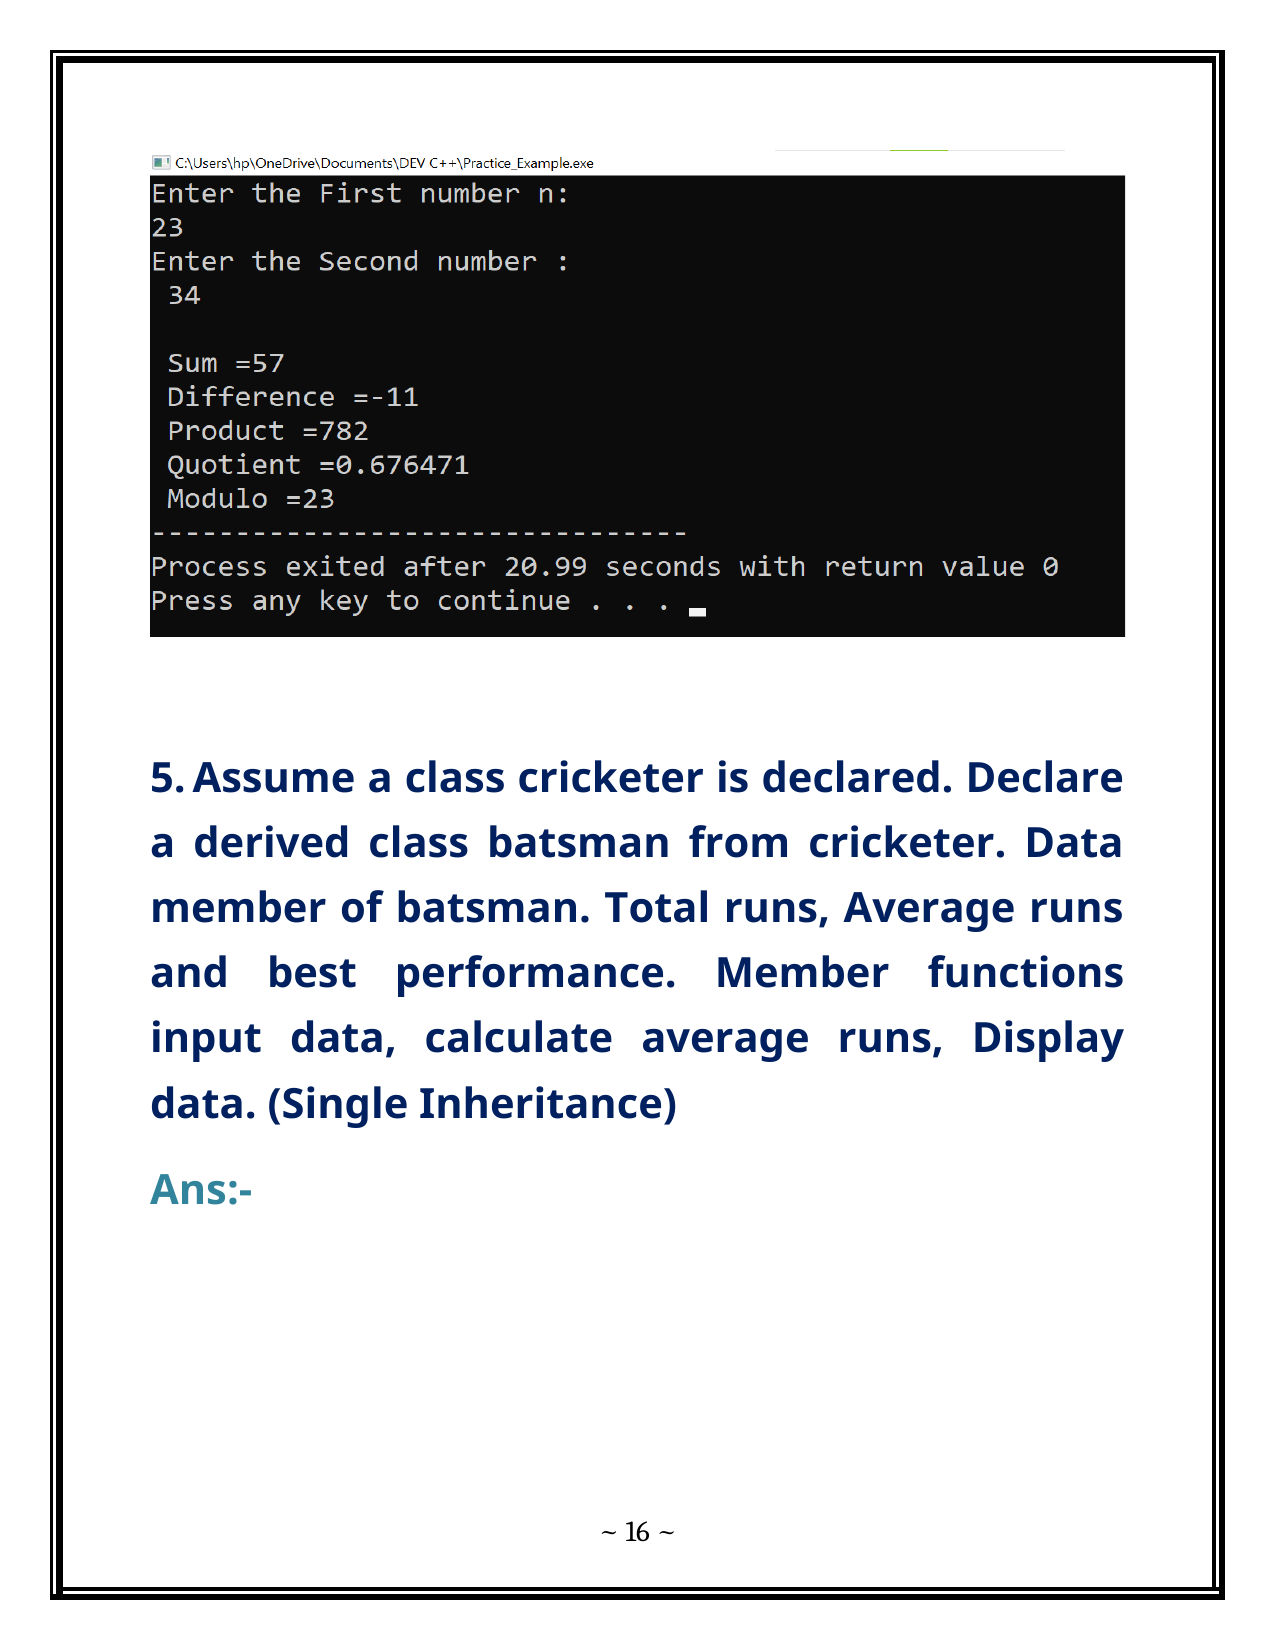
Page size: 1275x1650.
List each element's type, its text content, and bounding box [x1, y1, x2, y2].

text Ans:- [150, 1159, 1125, 1216]
text 5. Assume a class cricketer is declared. Declare a derived class batsman from cricketer. Data member of batsman. Total runs, Average runs and best performance. Member functions input data, calculate average runs, Display data. (Single Inheritance) [150, 747, 1125, 1130]
picture [150, 150, 1125, 637]
